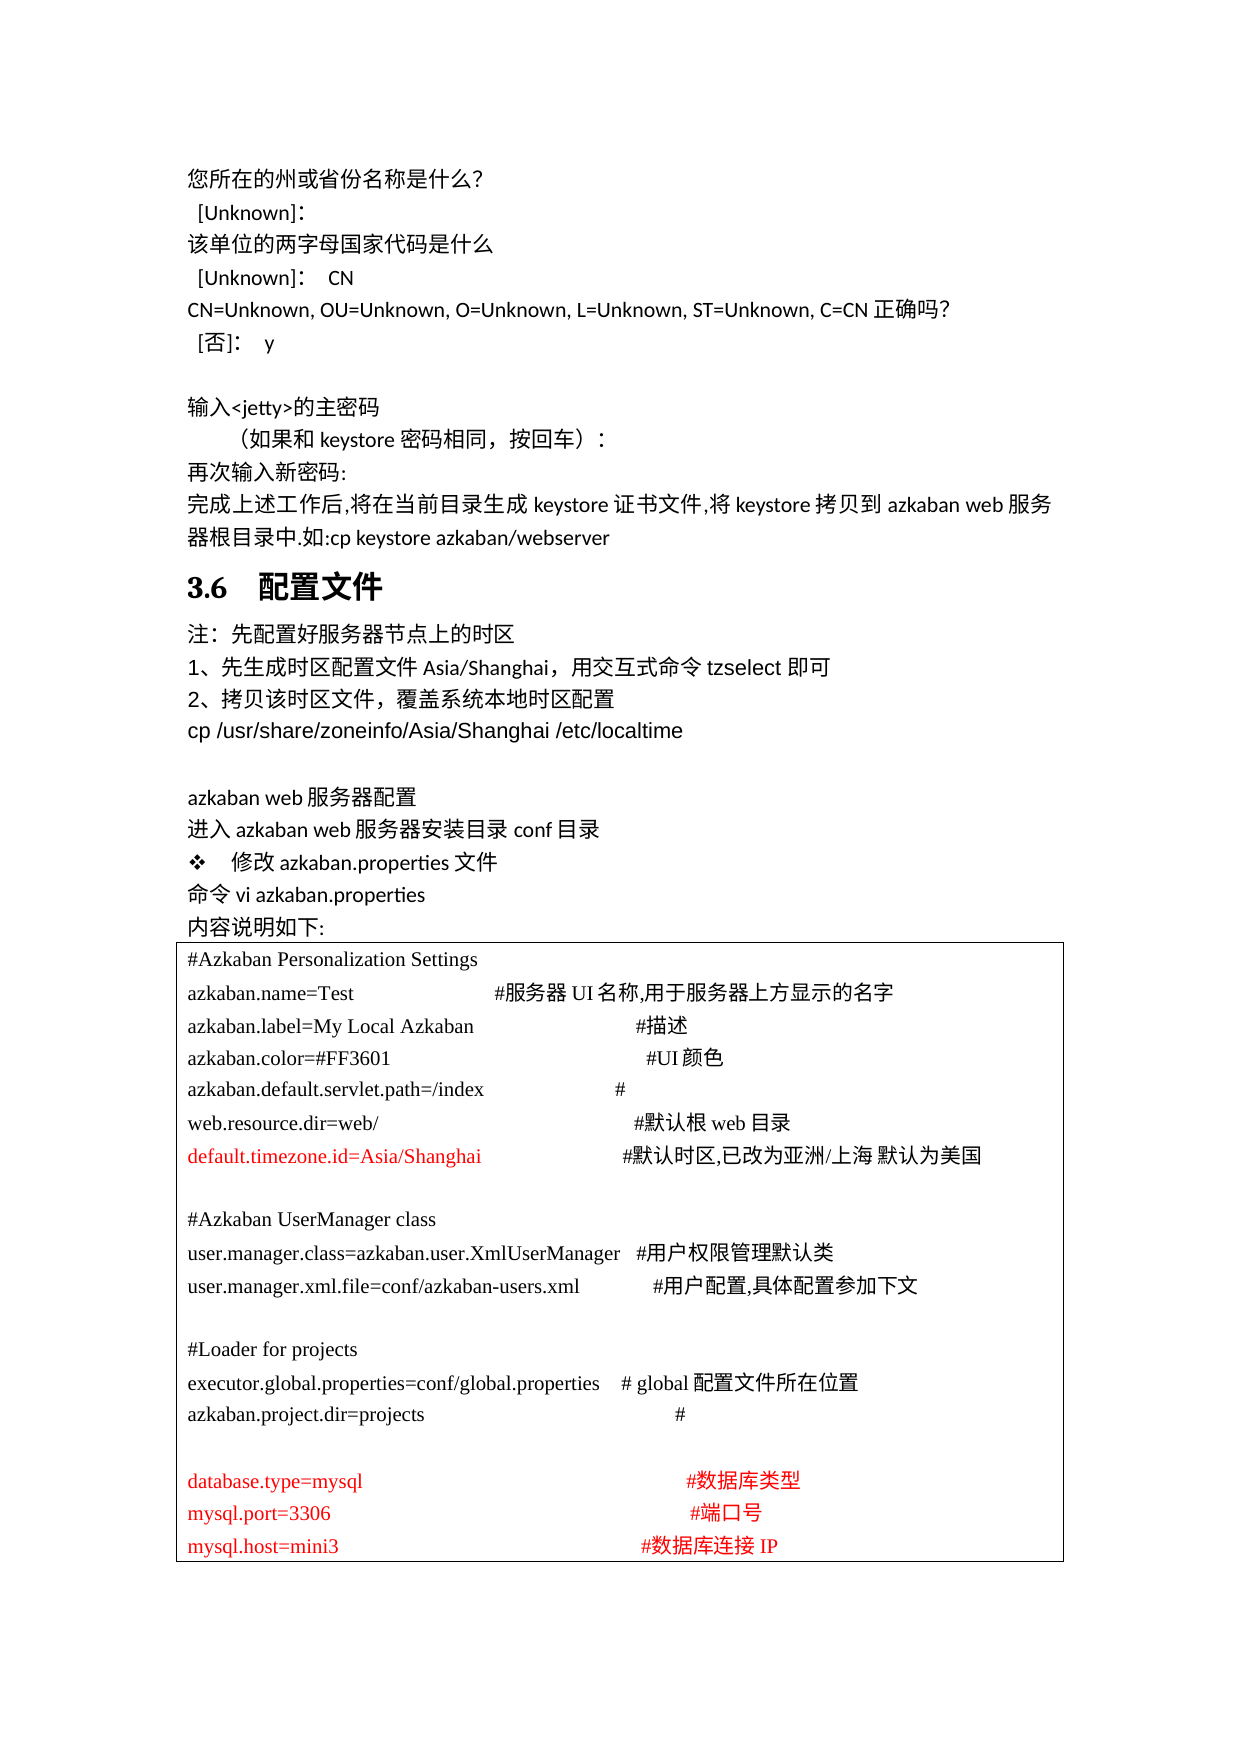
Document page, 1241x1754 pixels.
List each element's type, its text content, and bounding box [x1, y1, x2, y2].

text azkaban web服务器配置 [187, 779, 1053, 812]
text CN=Unknown, OU=Unknown, O=Unknown, L=Unknown, ST=Unknown, C=CN 正确吗？ [187, 292, 1053, 324]
list 修改azkaban.properties文件 [187, 844, 1053, 877]
list 拷贝该时区文件，覆盖系统本地时区配置 [187, 682, 1053, 714]
subtitle 配置文件 [187, 552, 1053, 617]
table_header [177, 943, 1063, 1561]
list 先生成时区配置文件Asia/Shanghai，用交互式命令 tzselect 即可 [187, 649, 1053, 682]
text cp /usr/share/zoneinfo/Asia/Shanghai /etc/localtime [187, 714, 1053, 747]
text 您所在的州或省份名称是什么？ [187, 162, 1053, 194]
text 内容说明如下: [187, 909, 1053, 942]
text 命令vi azkaban.properties [187, 877, 1053, 909]
text [Unknown]： CN [187, 259, 1053, 292]
text 再次输入新密码: [187, 454, 1053, 487]
text 进入azkaban web服务器安装目录 conf目录 [187, 812, 1053, 844]
text 输入<jetty>的主密码 [187, 389, 1053, 422]
text [否]： y [187, 324, 1053, 357]
text 完成上述工作后,将在当前目录生成 keystore 证书文件,将keystore 拷贝到 azkaban web服务器根目录中.如:cp keystore azkaban/webserver [187, 487, 1053, 552]
text [Unknown]： [187, 194, 1053, 227]
text （如果和 keystore 密码相同，按回车）： [187, 422, 1053, 454]
text 该单位的两字母国家代码是什么 [187, 227, 1053, 259]
text 注：先配置好服务器节点上的时区 [187, 617, 1053, 649]
